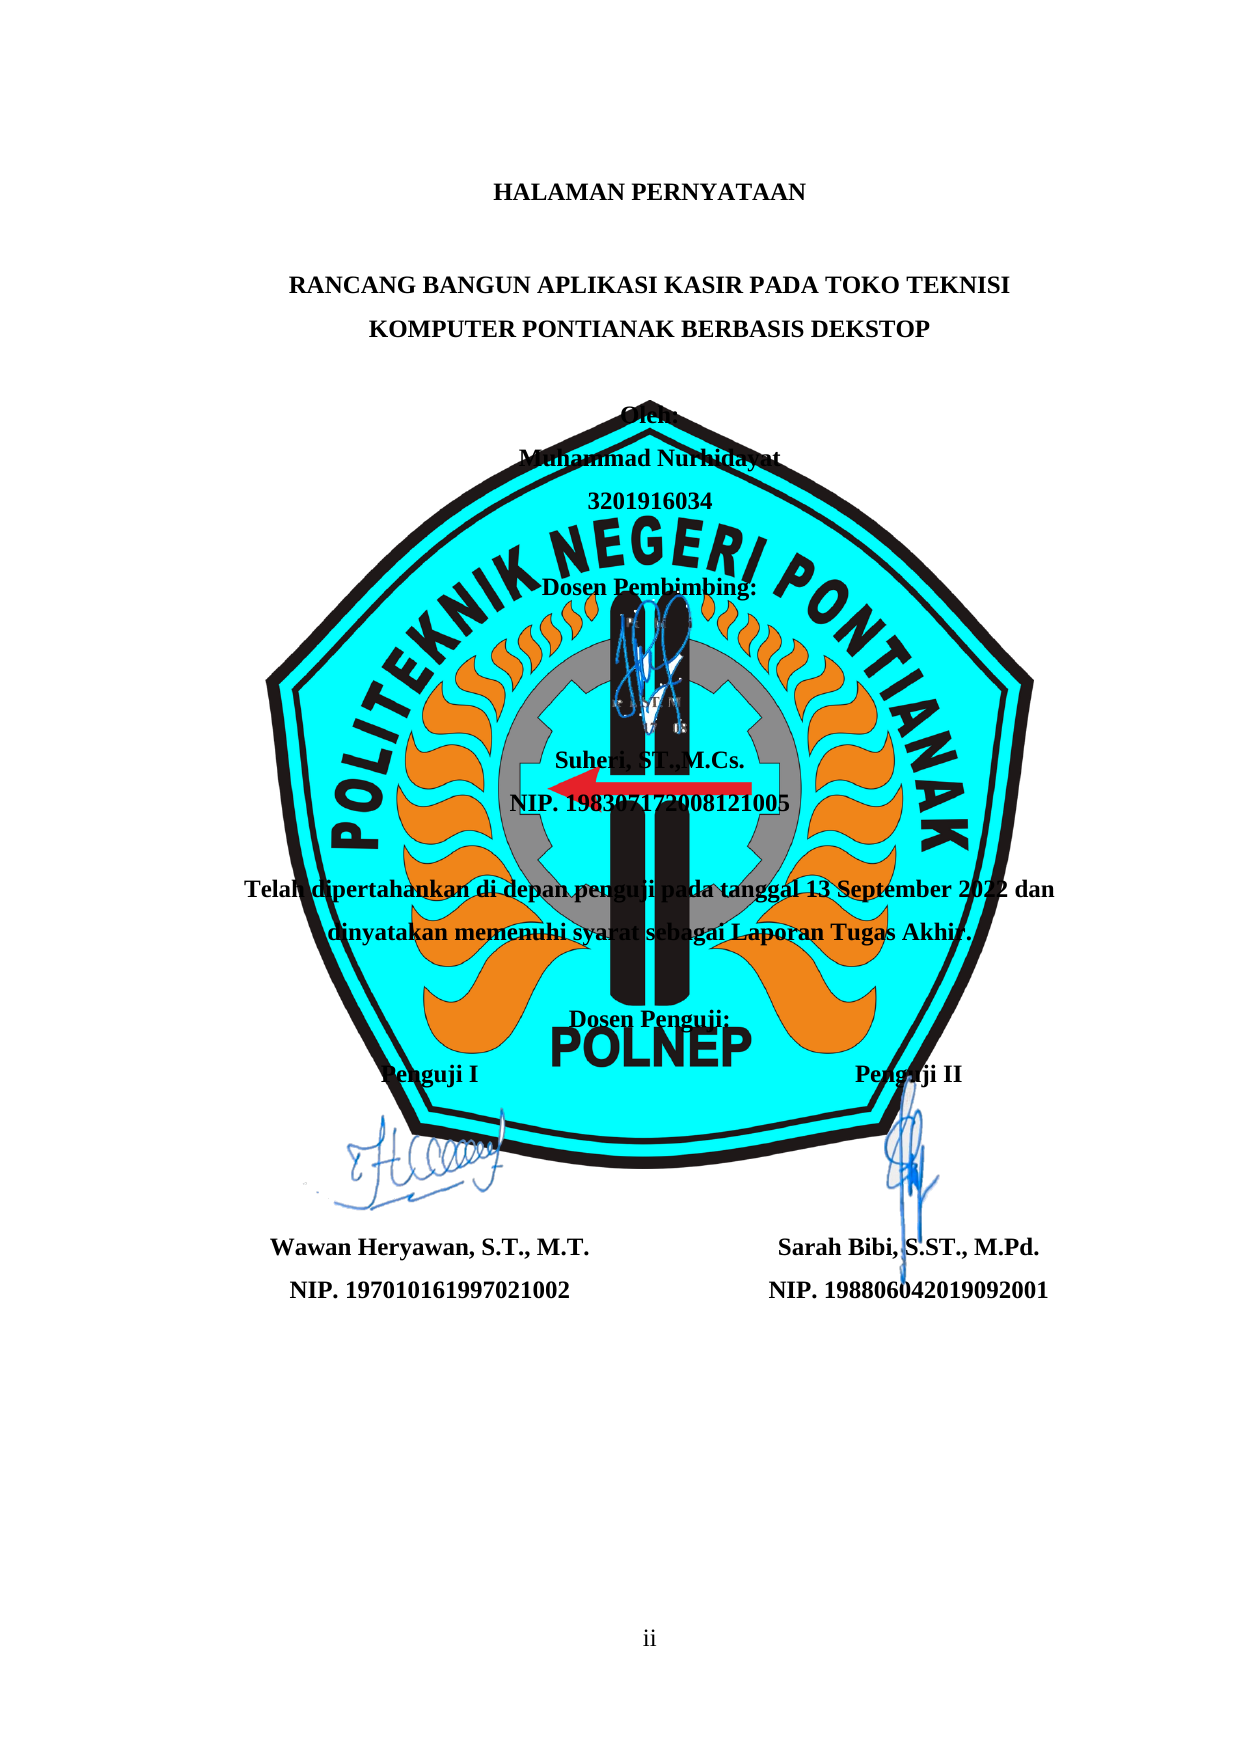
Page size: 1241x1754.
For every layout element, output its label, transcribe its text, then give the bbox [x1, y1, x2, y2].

subtitle HALAMAN PERNYATAAN [236, 177, 1063, 206]
picture [265, 946, 1034, 1004]
picture [265, 581, 1034, 745]
text 3201916034 [236, 486, 1063, 515]
picture [265, 472, 1034, 486]
text RANCANG BANGUN APLIKASI KASIR PADA TOKO TEKNISI KOMPUTER PONTIANAK BERBASIS DEKSTOP [236, 271, 1063, 342]
picture [264, 1005, 1054, 1383]
picture [265, 817, 1034, 874]
text Oleh: [236, 400, 1063, 429]
text Muhammad Nurhidayat [236, 443, 1063, 472]
text Suheri, ST.,M.Cs. [236, 745, 1063, 774]
text Dosen Penguji: [236, 1004, 1063, 1032]
picture [265, 774, 1034, 788]
text NIP. 198307172008121005 [236, 788, 1063, 817]
text Telah dipertahankan di depan penguji pada tanggal 13 September 2022 dan dinyatakan memenuhi syarat sebagai Laporan Tugas Akhir. [236, 874, 1063, 946]
picture [265, 429, 1034, 443]
text Dosen Pembimbing: [236, 572, 1063, 601]
picture [265, 515, 1034, 572]
